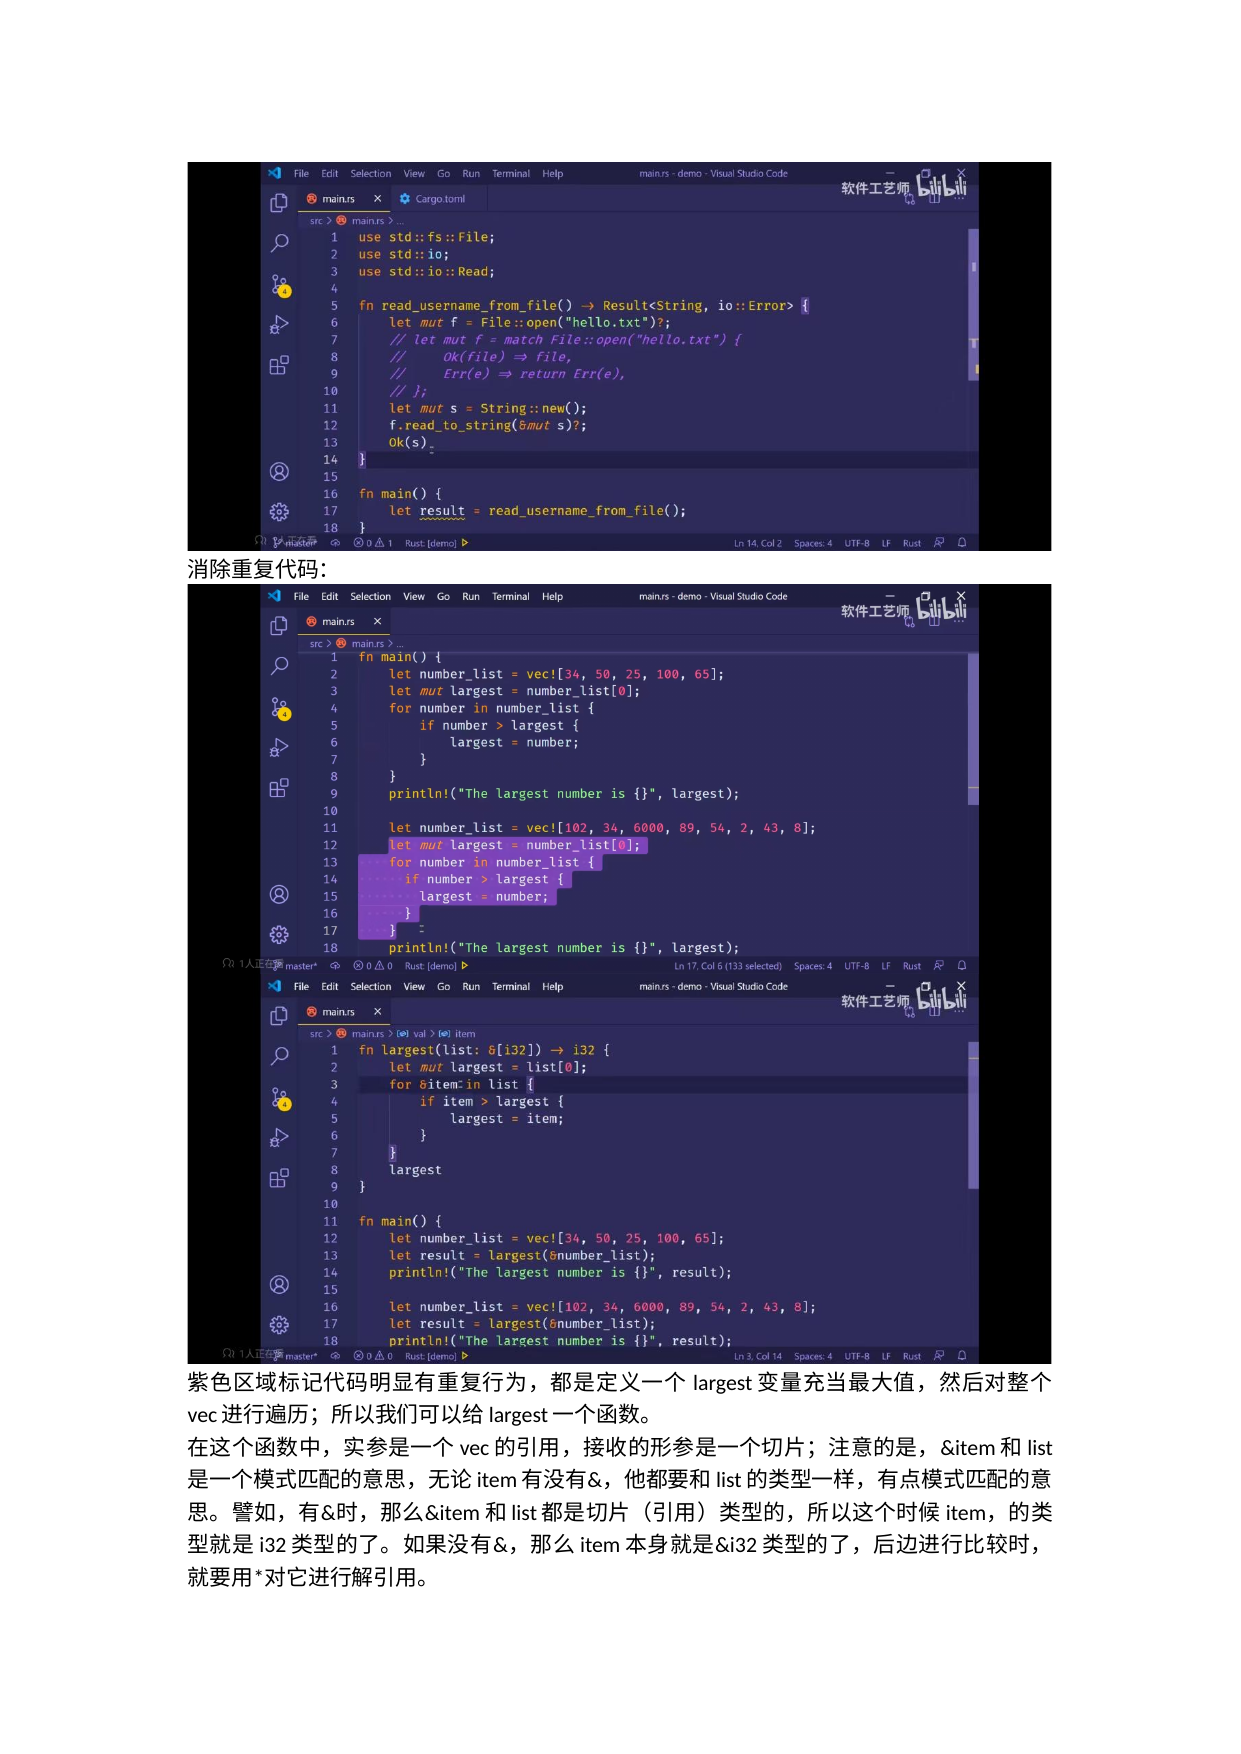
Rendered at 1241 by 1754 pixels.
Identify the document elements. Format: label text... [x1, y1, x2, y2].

picture [187, 584, 1052, 1364]
picture [187, 162, 1052, 551]
list 消除重复代码： [187, 552, 1053, 584]
list 在这个函数中，实参是一个vec的引用，接收的形参是一个切片；注意的是，&item和list是一个模式匹配的意思，无论item有没有&，他都要和list的类型一样，有点模式匹配的意思。譬如，有&时，那么&item和list都是切片（引用）类型的，所以这个时候item，的类型就是i32类型的了。如果没有&，那么item本身就是&i32类型的了，后边进行比较时，就要用*对它进行解引用。 [187, 1429, 1053, 1592]
